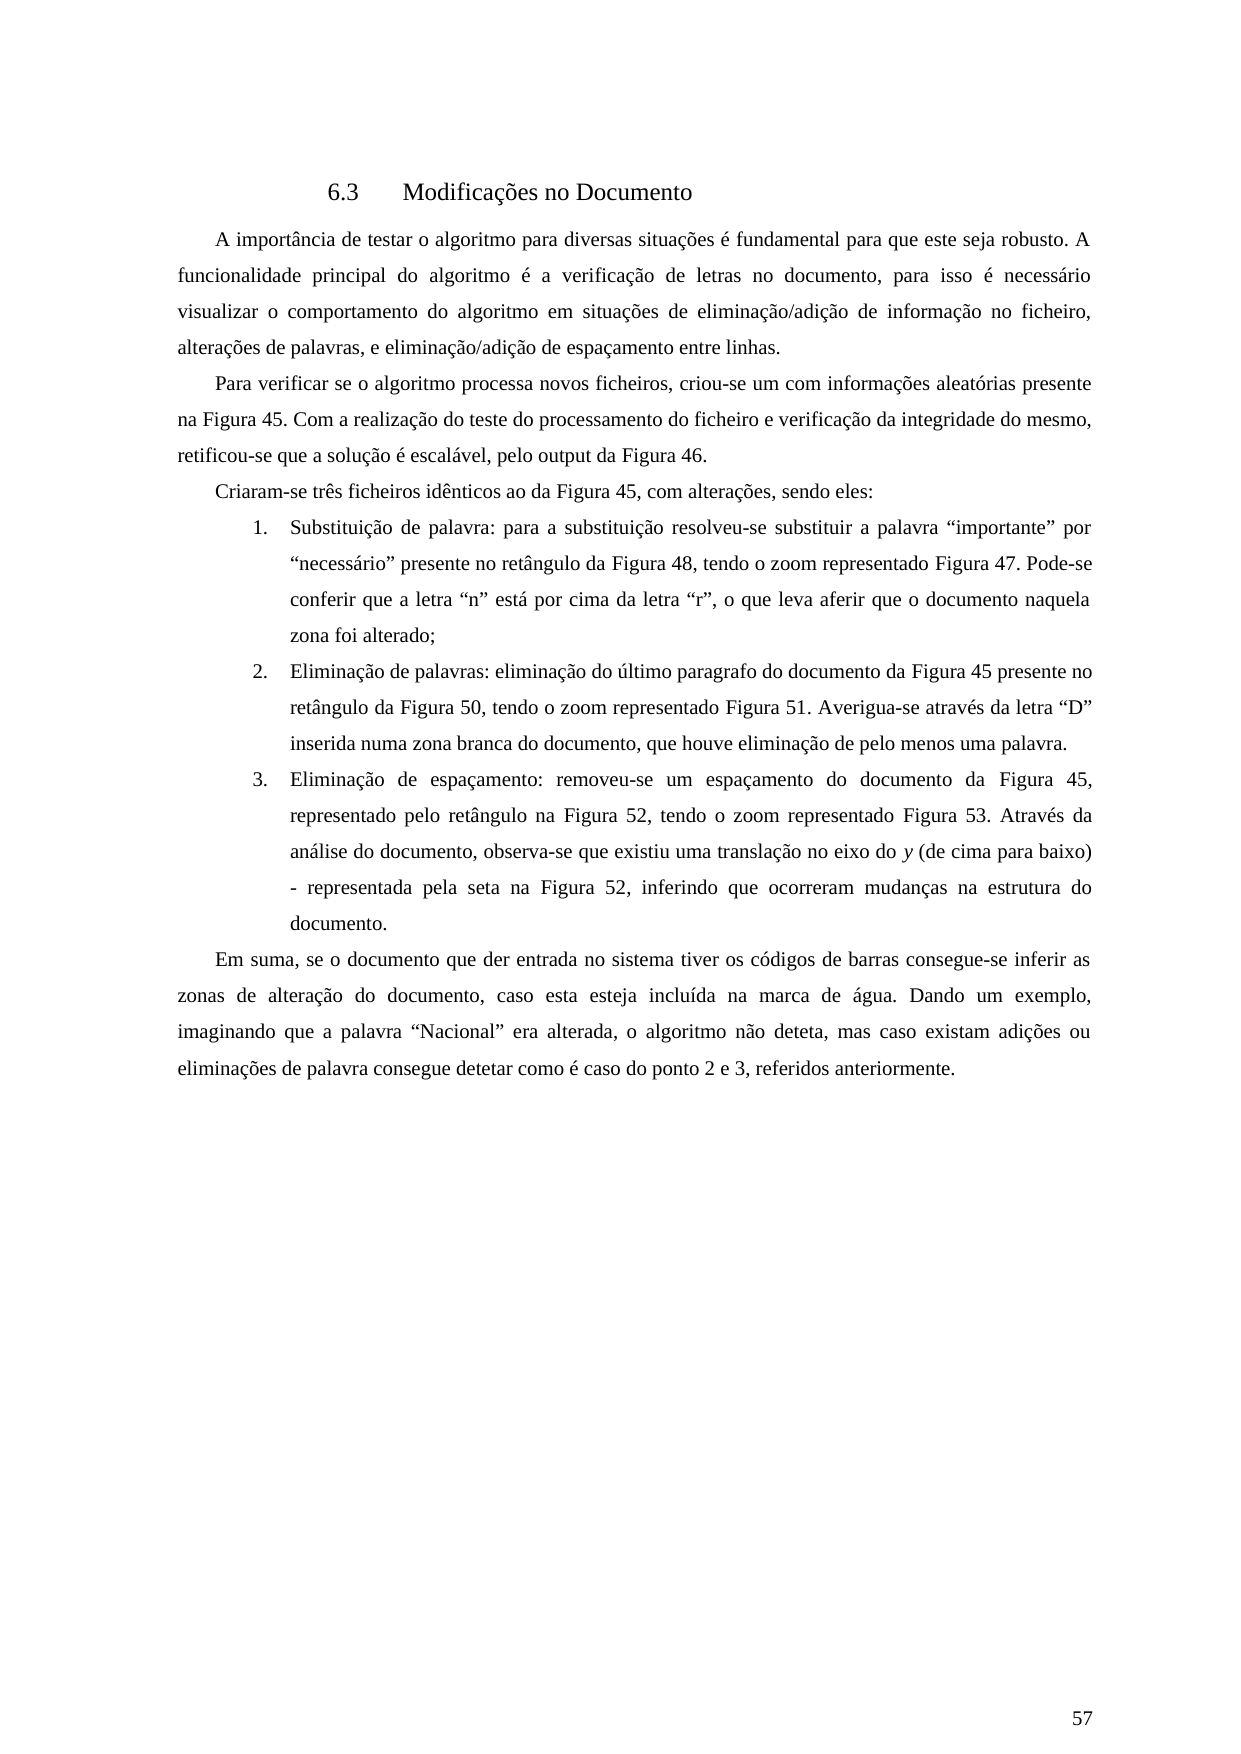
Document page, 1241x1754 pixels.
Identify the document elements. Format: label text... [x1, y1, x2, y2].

list Eliminação de espaçamento: removeu-se um espaçamento do documento da Figura 45, representado pelo retângulo na Figura 52, tendo o zoom representado Figura 53. Através da análise do documento, observa-se que existiu uma translação no eixo do y (de cima para baixo) - representada pela seta na Figura 52, inferindo que ocorreram mudanças na estrutura do documento. [252, 767, 1092, 935]
list Substituição de palavra: para a substituição resolveu-se substituir a palavra “importante” por “necessário” presente no retângulo da Figura 48, tendo o zoom representado Figura 47. Pode-se conferir que a letra “n” está por cima da letra “r”, o que leva aferir que o documento naquela zona foi alterado; [252, 515, 1092, 647]
text A importância de testar o algoritmo para diversas situações é fundamental para que este seja robusto. A funcionalidade principal do algoritmo é a verificação de letras no documento, para isso é necessário visualizar o comportamento do algoritmo em situações de eliminação/adição de informação no ficheiro, alterações de palavras, e eliminação/adição de espaçamento entre linhas. [177, 227, 1092, 359]
text Criaram-se três ficheiros idênticos ao da Figura 45, com alterações, sendo eles: [177, 479, 1092, 503]
list Eliminação de palavras: eliminação do último paragrafo do documento da Figura 45 presente no retângulo da Figura 50, tendo o zoom representado Figura 51. Averigua-se através da letra “D” inserida numa zona branca do documento, que houve eliminação de pelo menos uma palavra. [252, 659, 1092, 755]
subtitle 6.3 Modificações no Documento [252, 177, 1092, 206]
text Em suma, se o documento que der entrada no sistema tiver os códigos de barras consegue-se inferir as zonas de alteração do documento, caso esta esteja incluída na marca de água. Dando um exemplo, imaginando que a palavra “Nacional” era alterada, o algoritmo não deteta, mas caso existam adições ou eliminações de palavra consegue detetar como é caso do ponto 2 e 3, referidos anteriormente. [177, 947, 1092, 1079]
text Para verificar se o algoritmo processa novos ficheiros, criou-se um com informações aleatórias presente na Figura 45. Com a realização do teste do processamento do ficheiro e verificação da integridade do mesmo, retificou-se que a solução é escalável, pelo output da Figura 46. [177, 371, 1092, 467]
